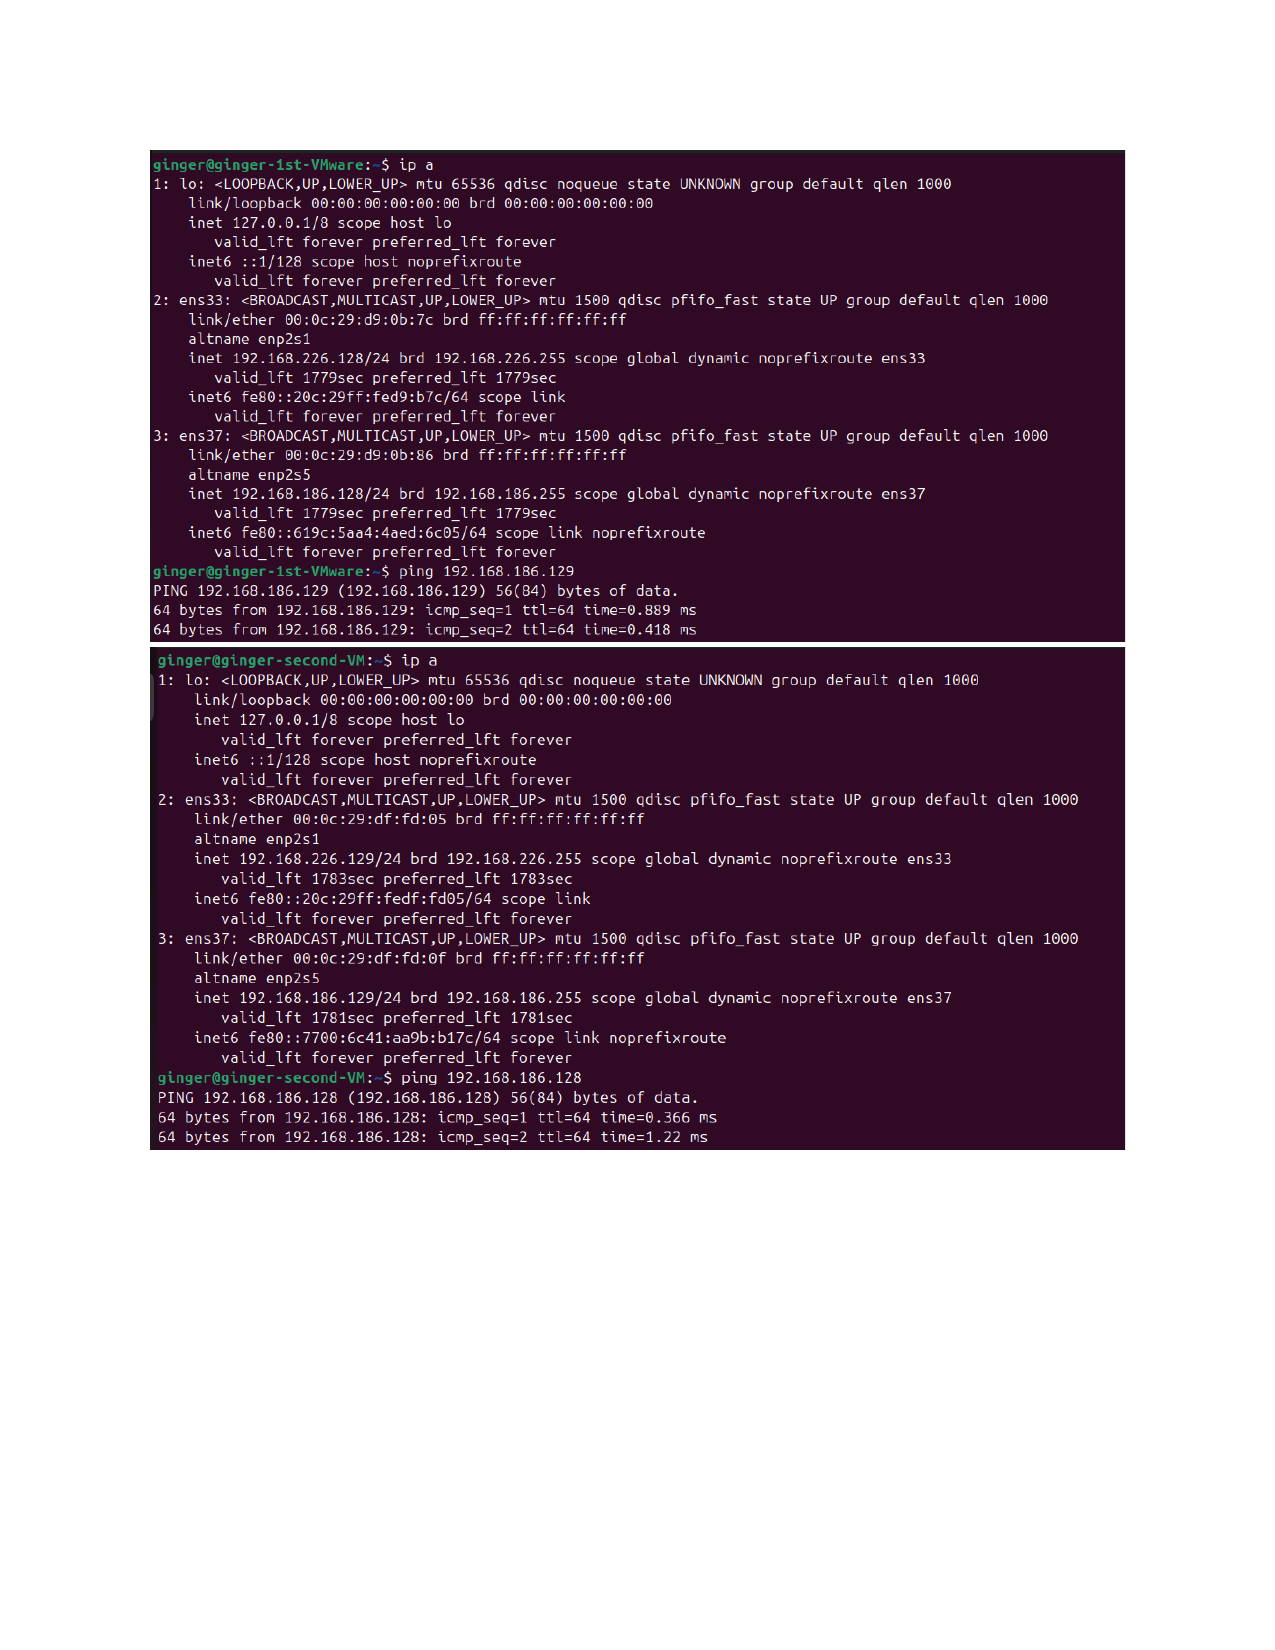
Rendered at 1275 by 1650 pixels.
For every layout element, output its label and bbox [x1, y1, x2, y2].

picture [150, 647, 1125, 1150]
picture [150, 150, 1125, 642]
